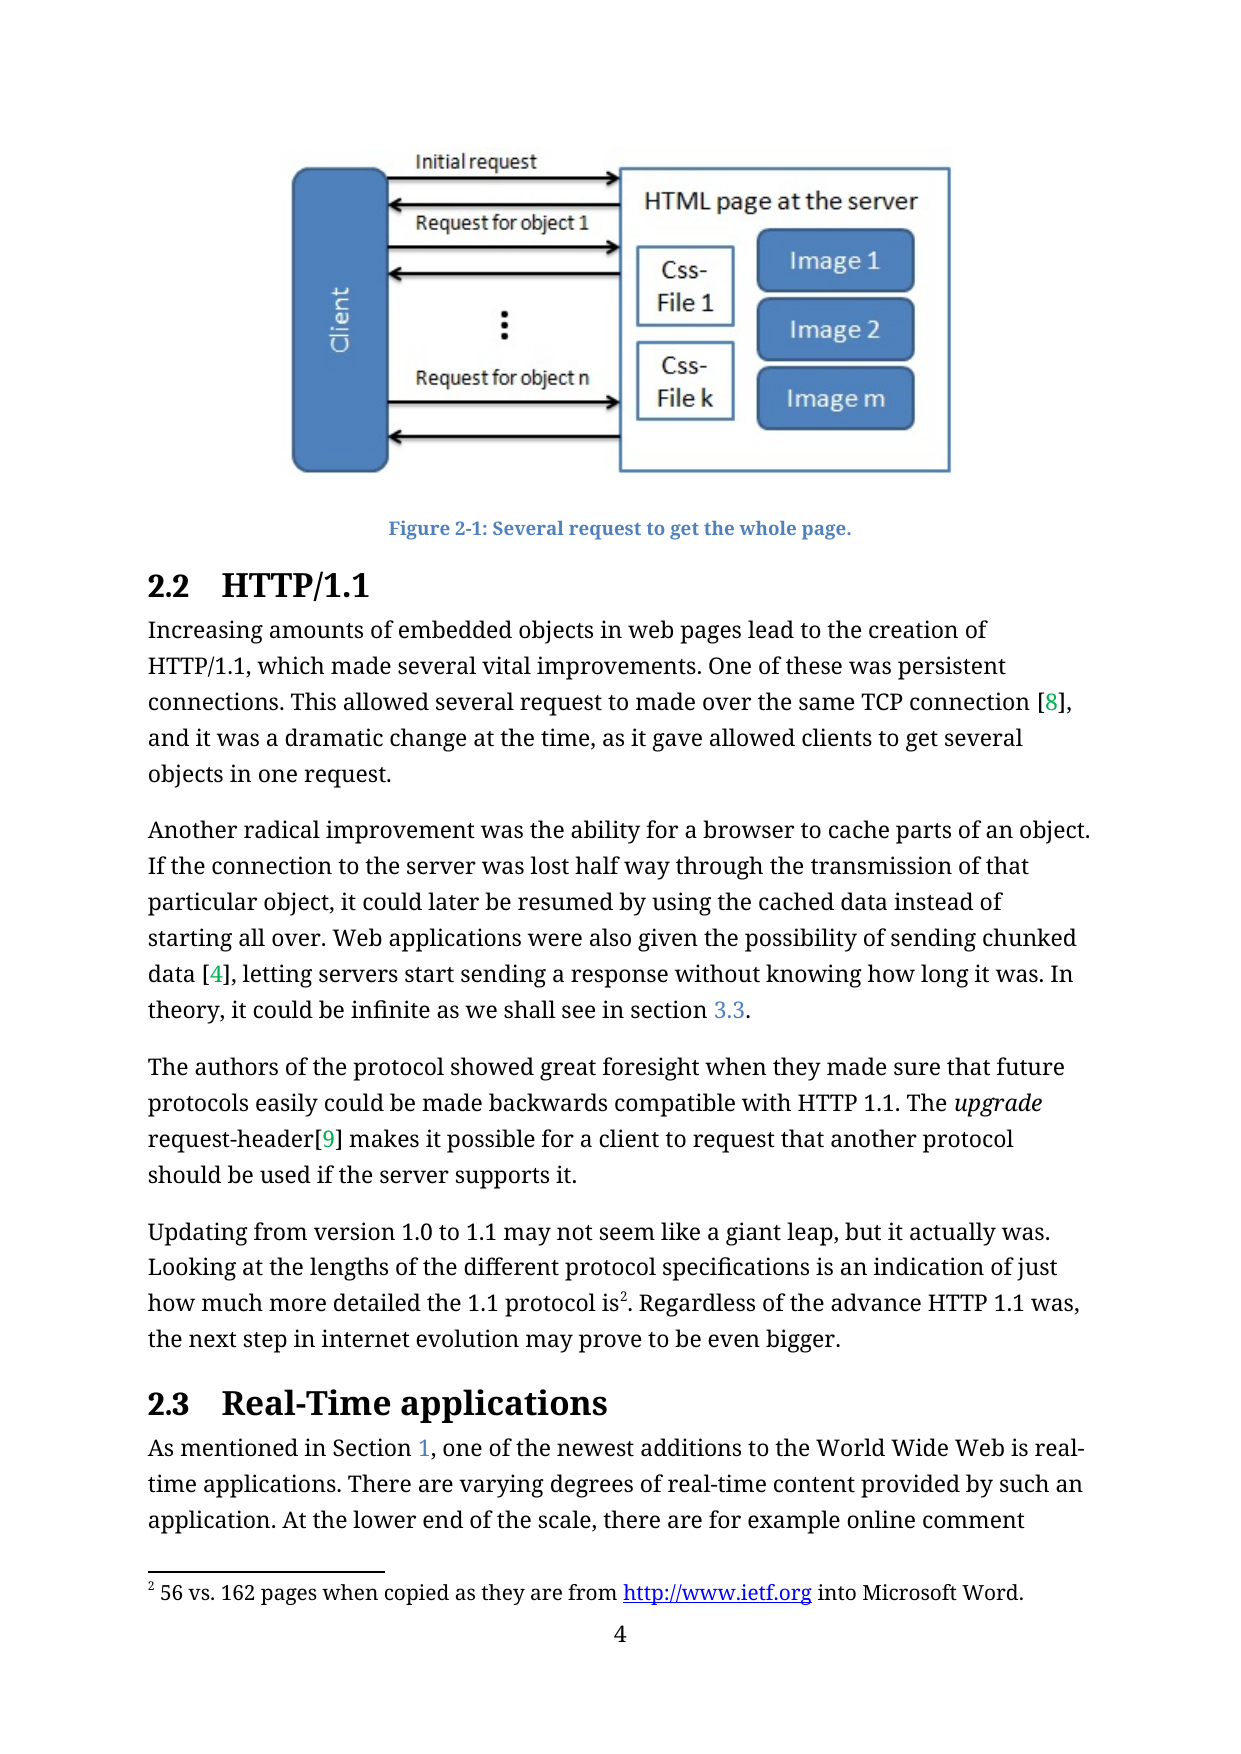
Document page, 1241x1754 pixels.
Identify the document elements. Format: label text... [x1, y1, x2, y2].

picture [278, 147, 962, 490]
text The authors of the protocol showed great foresight when they made sure that future protocols easily could be made backwards compatible with HTTP 1.1. The upgrade request-header[9] makes it possible for a client to request that another protocol should be used if the server supports it. [148, 1051, 1093, 1190]
subtitle Real-Time applications [148, 1380, 1093, 1425]
subtitle HTTP/1.1 [148, 562, 1093, 607]
text Updating from version 1.0 to 1.1 may not seem like a giant leap, but it actually was. Looking at the lengths of the different protocol specifications is an indication of just how much more detailed the 1.1 protocol is. Regardless of the advance HTTP 1.1 was, the next step in internet evolution may prove to be even bigger. [148, 1215, 1093, 1354]
text Increasing amounts of embedded objects in web pages lead to the creation of HTTP/1.1, which made several vital improvements. One of these was persistent connections. This allowed several request to made over the same TCP connection [8], and it was a dramatic change at the time, as it gave allowed clients to get several objects in one request. [148, 614, 1093, 789]
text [148, 1432, 1093, 1535]
